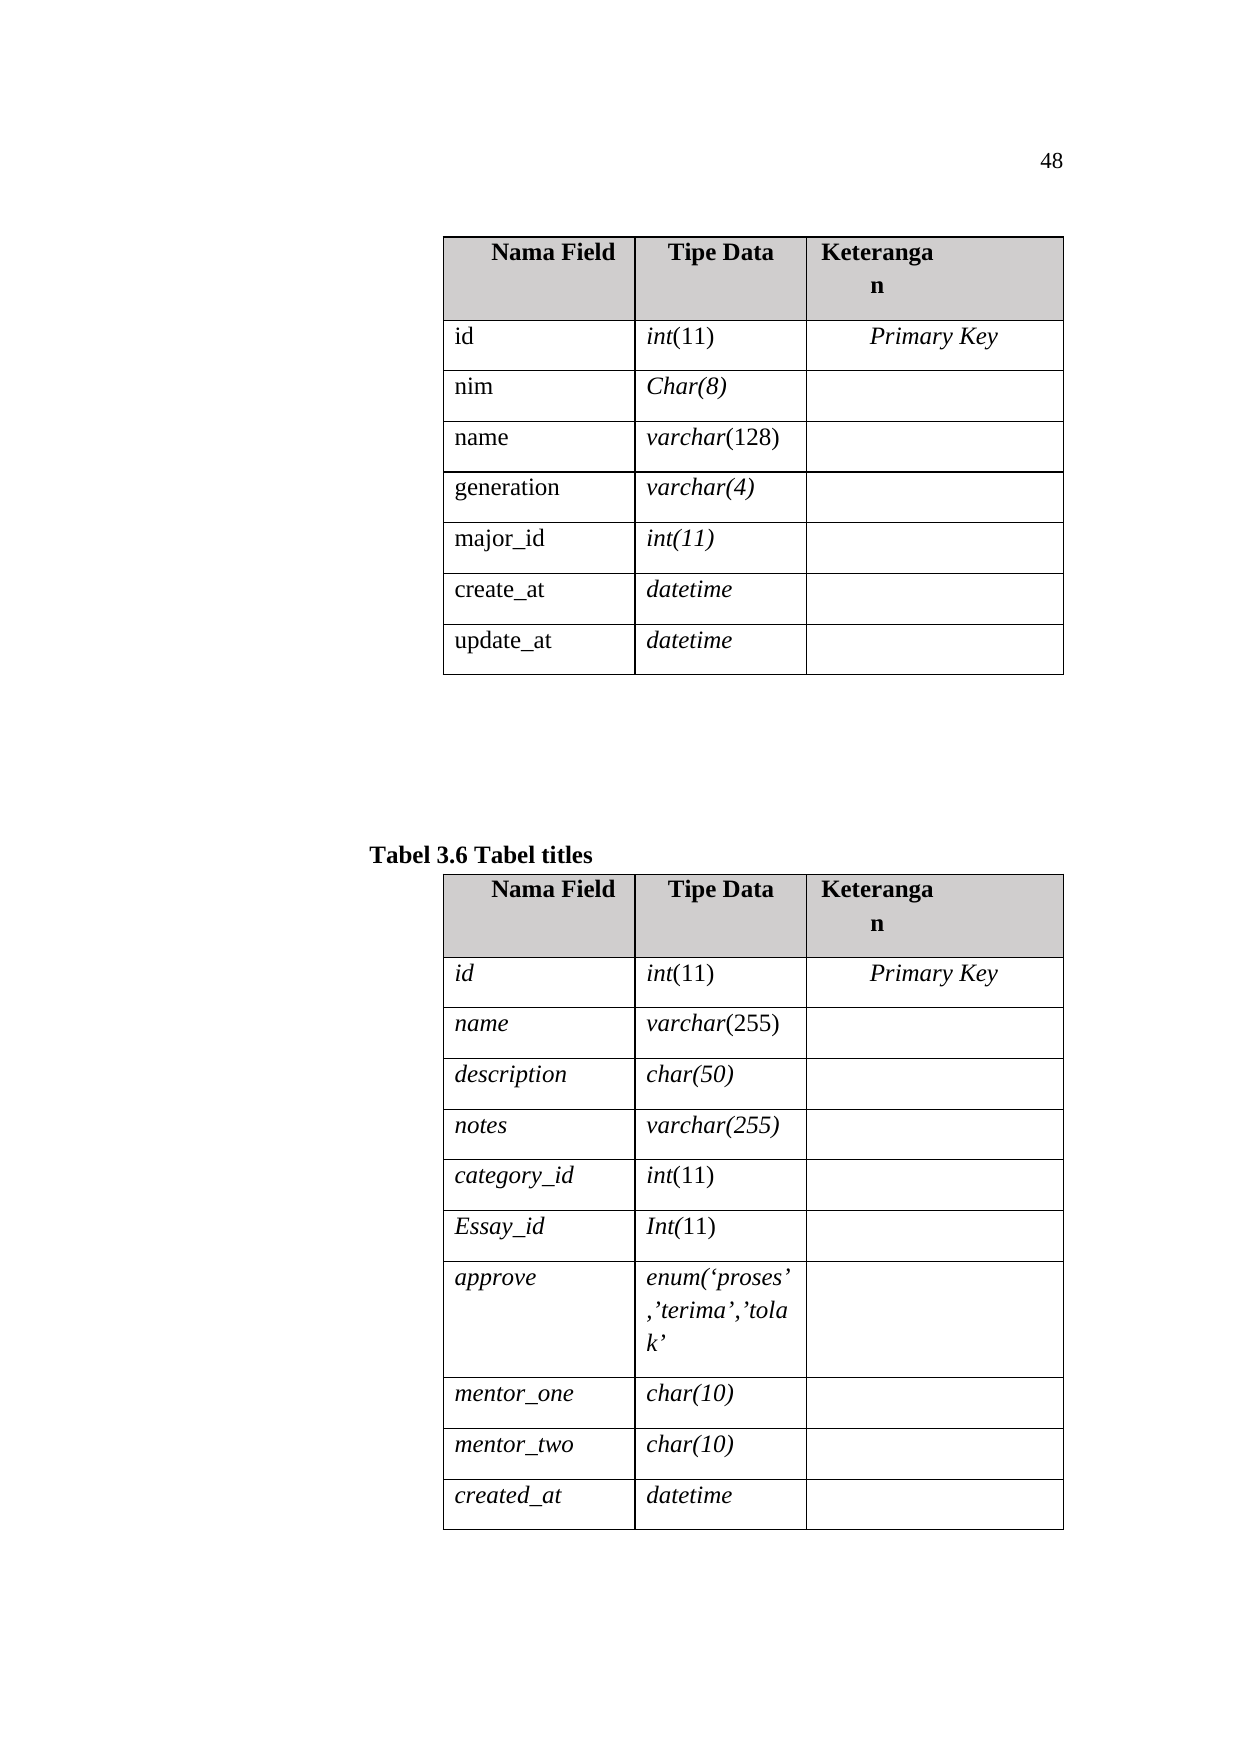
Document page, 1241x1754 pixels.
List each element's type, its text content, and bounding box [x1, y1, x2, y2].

table_cell varchar(255) [636, 1110, 806, 1159]
table_cell id [444, 958, 634, 1007]
table_cell [807, 1211, 1063, 1261]
table_cell [807, 1110, 1063, 1159]
table_cell varchar(128) [636, 422, 806, 471]
table_cell [807, 625, 1063, 674]
table_cell [807, 523, 1063, 573]
table_cell [807, 574, 1063, 624]
table_cell char(10) [636, 1429, 806, 1479]
table_header Keterangan [807, 875, 1063, 957]
table_cell int(11) [636, 958, 806, 1007]
table_cell enum(‘proses’,’terima’,’tolak’ [636, 1262, 806, 1377]
table_cell mentor_two [444, 1429, 634, 1479]
table_cell datetime [636, 1480, 806, 1529]
table_cell datetime [636, 574, 806, 624]
table_header Nama Field [444, 238, 634, 320]
table_cell notes [444, 1110, 634, 1159]
table_cell varchar(4) [636, 473, 806, 522]
table_cell int(11) [636, 523, 806, 573]
table_cell Essay_id [444, 1211, 634, 1261]
table_cell Int(11) [636, 1211, 806, 1261]
text Tabel 3.6 Tabel titles [340, 841, 1063, 869]
table_header Tipe Data [636, 238, 806, 320]
table_cell nim [444, 371, 634, 421]
table_cell mentor_one [444, 1378, 634, 1428]
table_cell [807, 1008, 1063, 1058]
table_cell [807, 1480, 1063, 1529]
table_cell major_id [444, 523, 634, 573]
table_cell name [444, 1008, 634, 1058]
table_cell [807, 1059, 1063, 1109]
table_cell [807, 422, 1063, 471]
table_cell approve [444, 1262, 634, 1377]
table_cell int(11) [636, 321, 806, 370]
table_cell [807, 1378, 1063, 1428]
table_cell Primary Key [807, 958, 1063, 1007]
table_cell char(50) [636, 1059, 806, 1109]
table_cell update_at [444, 625, 634, 674]
table_cell generation [444, 473, 634, 522]
table_cell char(10) [636, 1378, 806, 1428]
table_header Tipe Data [636, 875, 806, 957]
table_cell varchar(255) [636, 1008, 806, 1058]
table_header Keterangan [807, 238, 1063, 320]
table_cell datetime [636, 625, 806, 674]
table_cell id [444, 321, 634, 370]
table_cell [807, 1262, 1063, 1377]
table_header Nama Field [444, 875, 634, 957]
table_cell Primary Key [807, 321, 1063, 370]
table_cell name [444, 422, 634, 471]
table_cell int(11) [636, 1160, 806, 1210]
table_cell category_id [444, 1160, 634, 1210]
table_cell [807, 473, 1063, 522]
table_cell description [444, 1059, 634, 1109]
table_cell [807, 371, 1063, 421]
table_cell create_at [444, 574, 634, 624]
table_cell created_at [444, 1480, 634, 1529]
table_cell Char(8) [636, 371, 806, 421]
table_cell [807, 1160, 1063, 1210]
table_cell [807, 1429, 1063, 1479]
